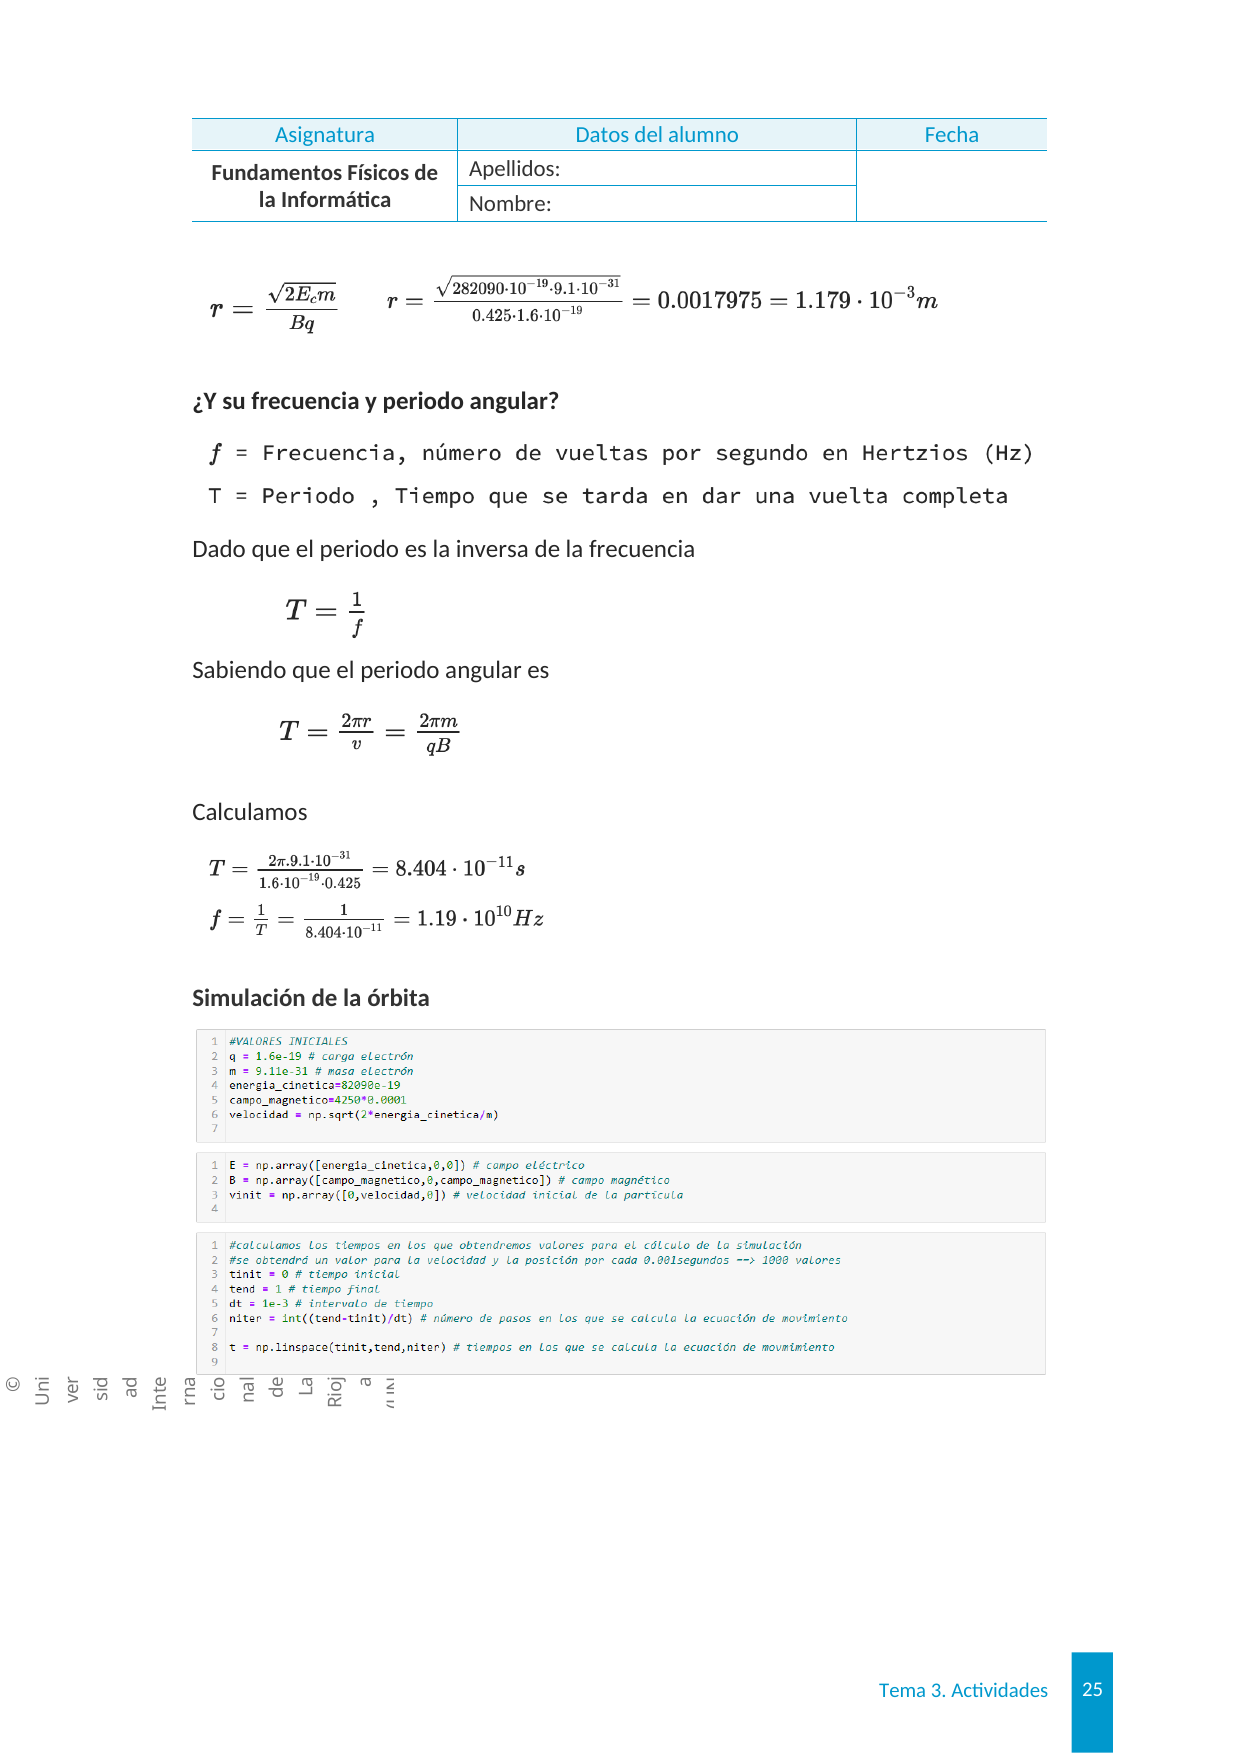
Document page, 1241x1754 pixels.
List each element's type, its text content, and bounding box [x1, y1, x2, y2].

text Dado que el periodo es la inversa de la frecuencia [192, 533, 1048, 564]
picture [192, 842, 579, 967]
text Sabiendo que el periodo angular es [192, 654, 1048, 684]
picture [265, 579, 399, 654]
text Simulación de la órbita [192, 982, 1048, 1012]
text Calculamos [192, 796, 1048, 827]
picture [192, 431, 1049, 518]
picture [192, 1027, 1049, 1376]
picture [192, 252, 976, 351]
picture [265, 700, 495, 766]
subtitle ¿Y su frecuencia y periodo angular? [192, 386, 1048, 416]
